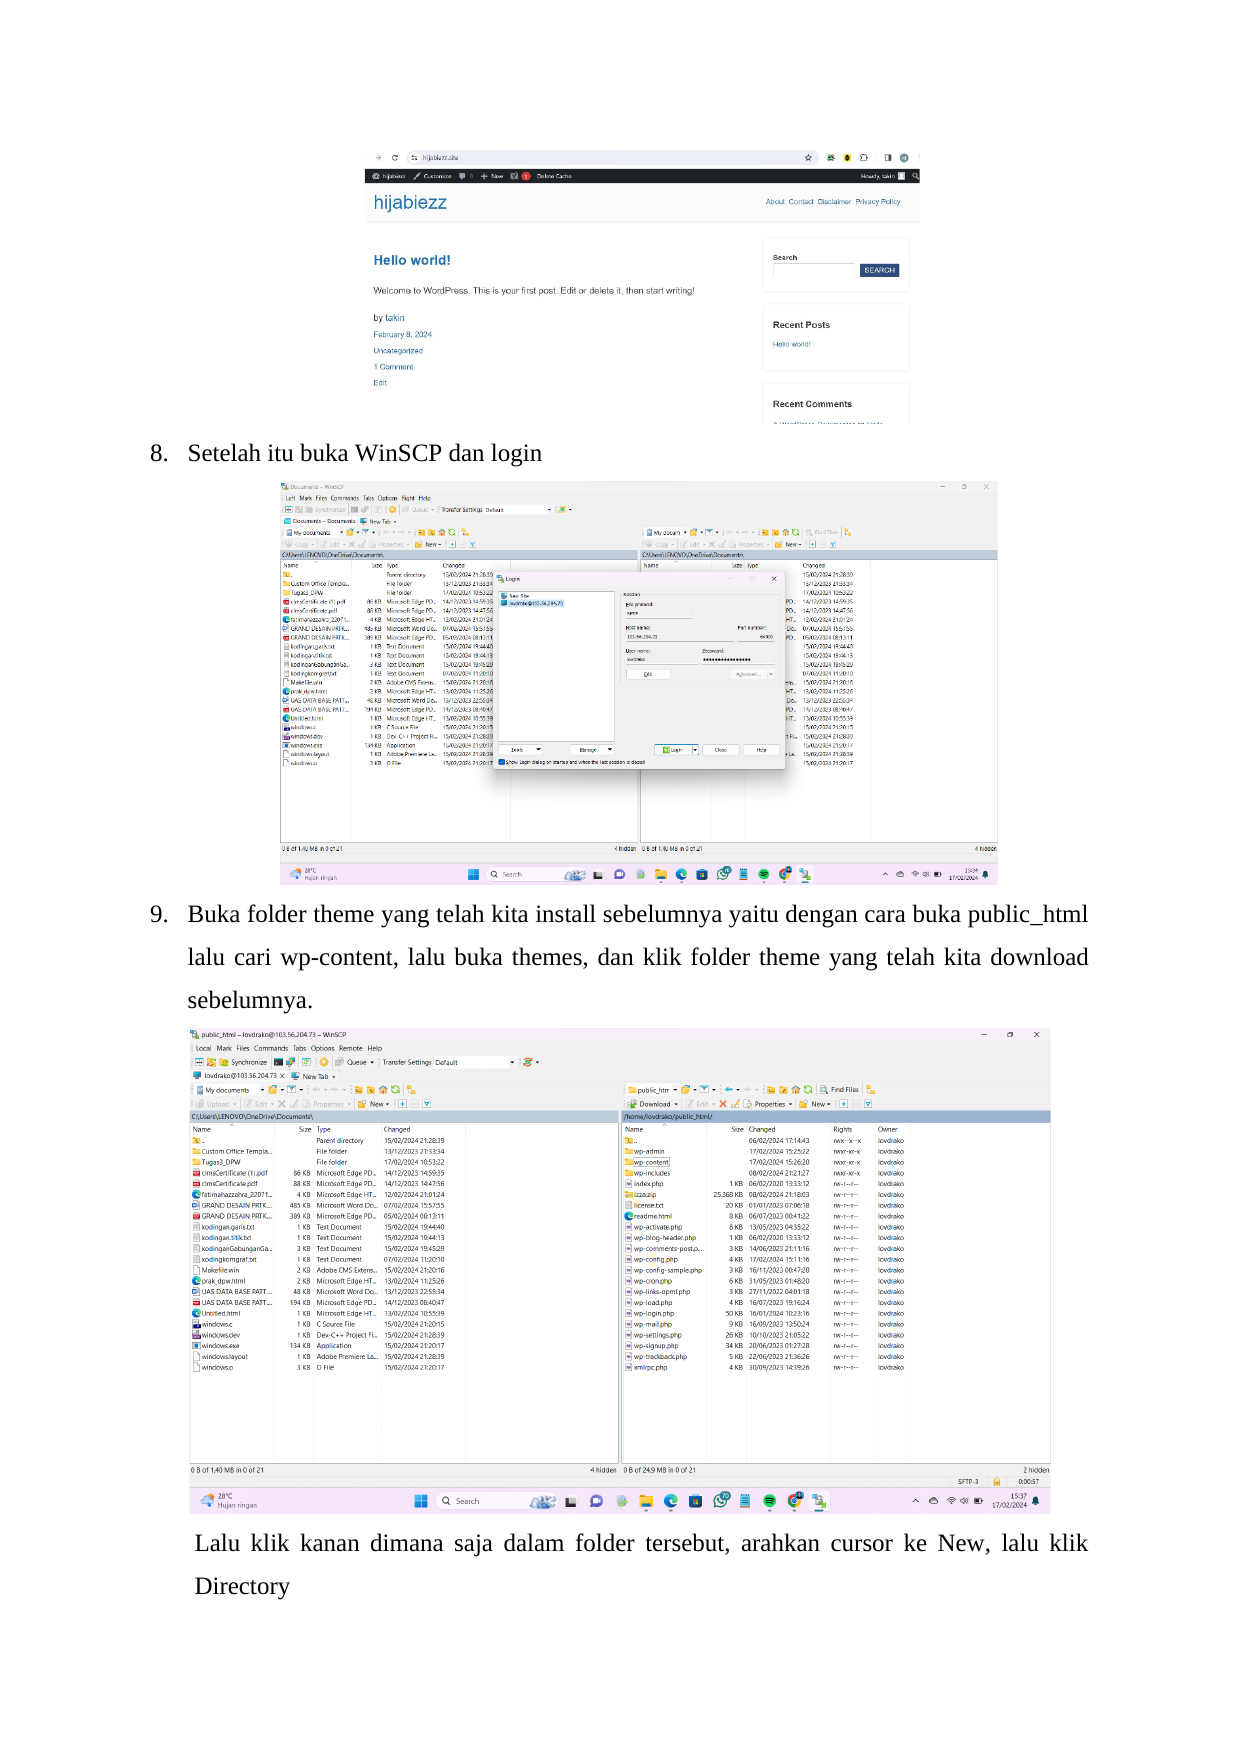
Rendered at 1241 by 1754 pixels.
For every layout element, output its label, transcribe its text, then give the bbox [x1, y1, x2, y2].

list Setelah itu buka WinSCP dan login [150, 438, 1090, 467]
picture [280, 481, 998, 885]
picture [189, 1028, 1051, 1514]
picture [364, 150, 920, 424]
text Lalu klik kanan dimana saja dalam folder tersebut, arahkan cursor ke New, lalu klik Directory [194, 1528, 1090, 1599]
list Buka folder theme yang telah kita install sebelumnya yaitu dengan cara buka public_html lalu cari wp-content, lalu buka themes, dan klik folder theme yang telah kita download sebelumnya. [150, 899, 1090, 1014]
